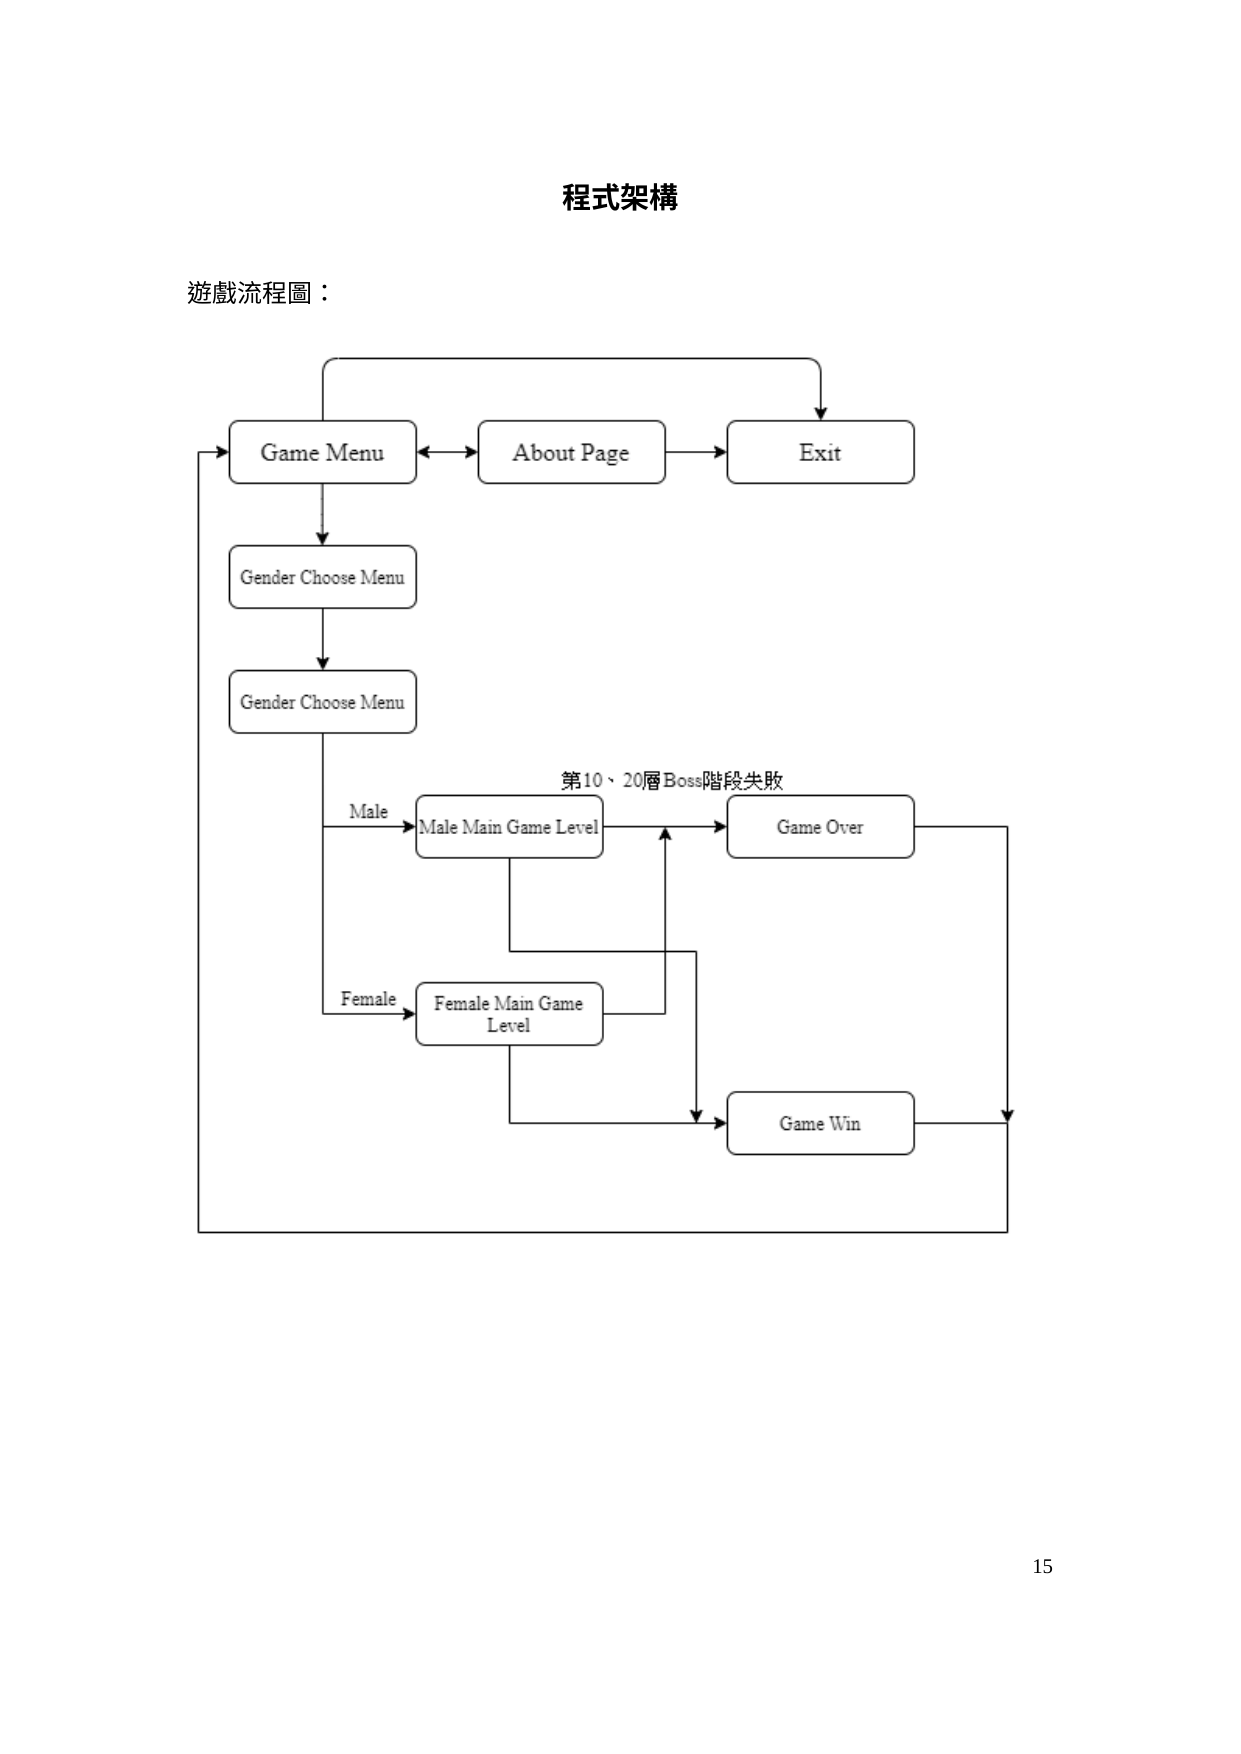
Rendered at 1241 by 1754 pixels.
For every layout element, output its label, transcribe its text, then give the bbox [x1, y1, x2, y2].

picture [187, 347, 1021, 1246]
subtitle 程式架構 [187, 158, 1053, 233]
text 遊戲流程圖： [187, 273, 1053, 310]
